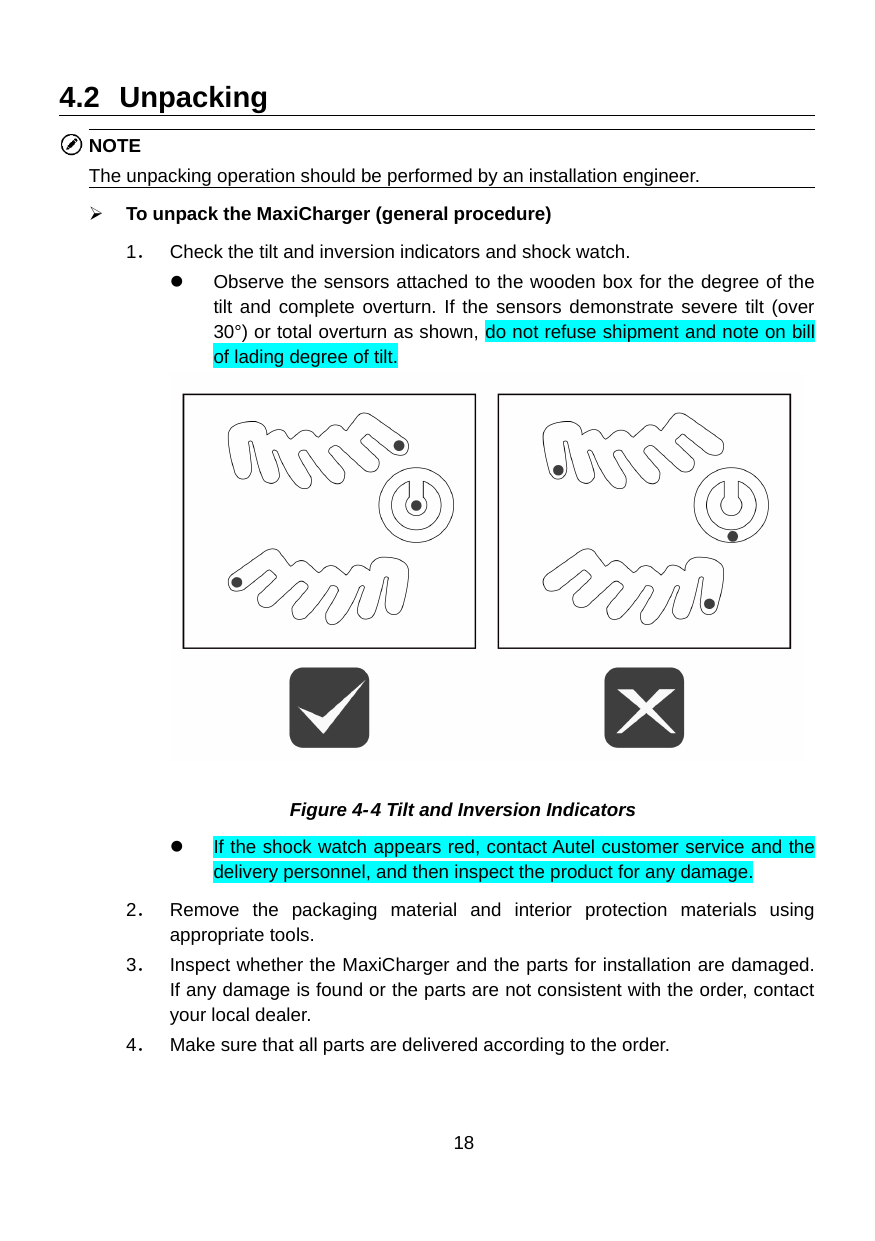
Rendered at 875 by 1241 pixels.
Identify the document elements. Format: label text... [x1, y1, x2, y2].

text To unpack the MaxiCharger (general procedure) [89, 201, 815, 226]
list Inspect whether the MaxiCharger and the parts for installation are damaged. If any damage is found or the parts are not consistent with the order, contact your local dealer. [126, 951, 815, 1026]
text NOTE [89, 130, 815, 157]
text The unpacking operation should be performed by an installation engineer. [89, 162, 815, 187]
list Observe the sensors attached to the wooden box for the degree of the tilt and complete overturn. If the sensors demonstrate severe tilt (over 30°) or total overturn as shown, do not refuse shipment and note on bill of lading degree of tilt. [169, 268, 815, 368]
list Make sure that all parts are delivered according to the order. [126, 1031, 815, 1056]
picture [169, 373, 805, 762]
picture [59, 132, 83, 156]
list Check the tilt and inversion indicators and shock watch. [126, 238, 815, 263]
list If the shock watch appears red, contact Autel customer service and the delivery personnel, and then inspect the product for any damage. [169, 834, 815, 884]
list Remove the packaging material and interior protection materials using appropriate tools. [126, 896, 815, 946]
subtitle Unpacking [59, 84, 815, 115]
